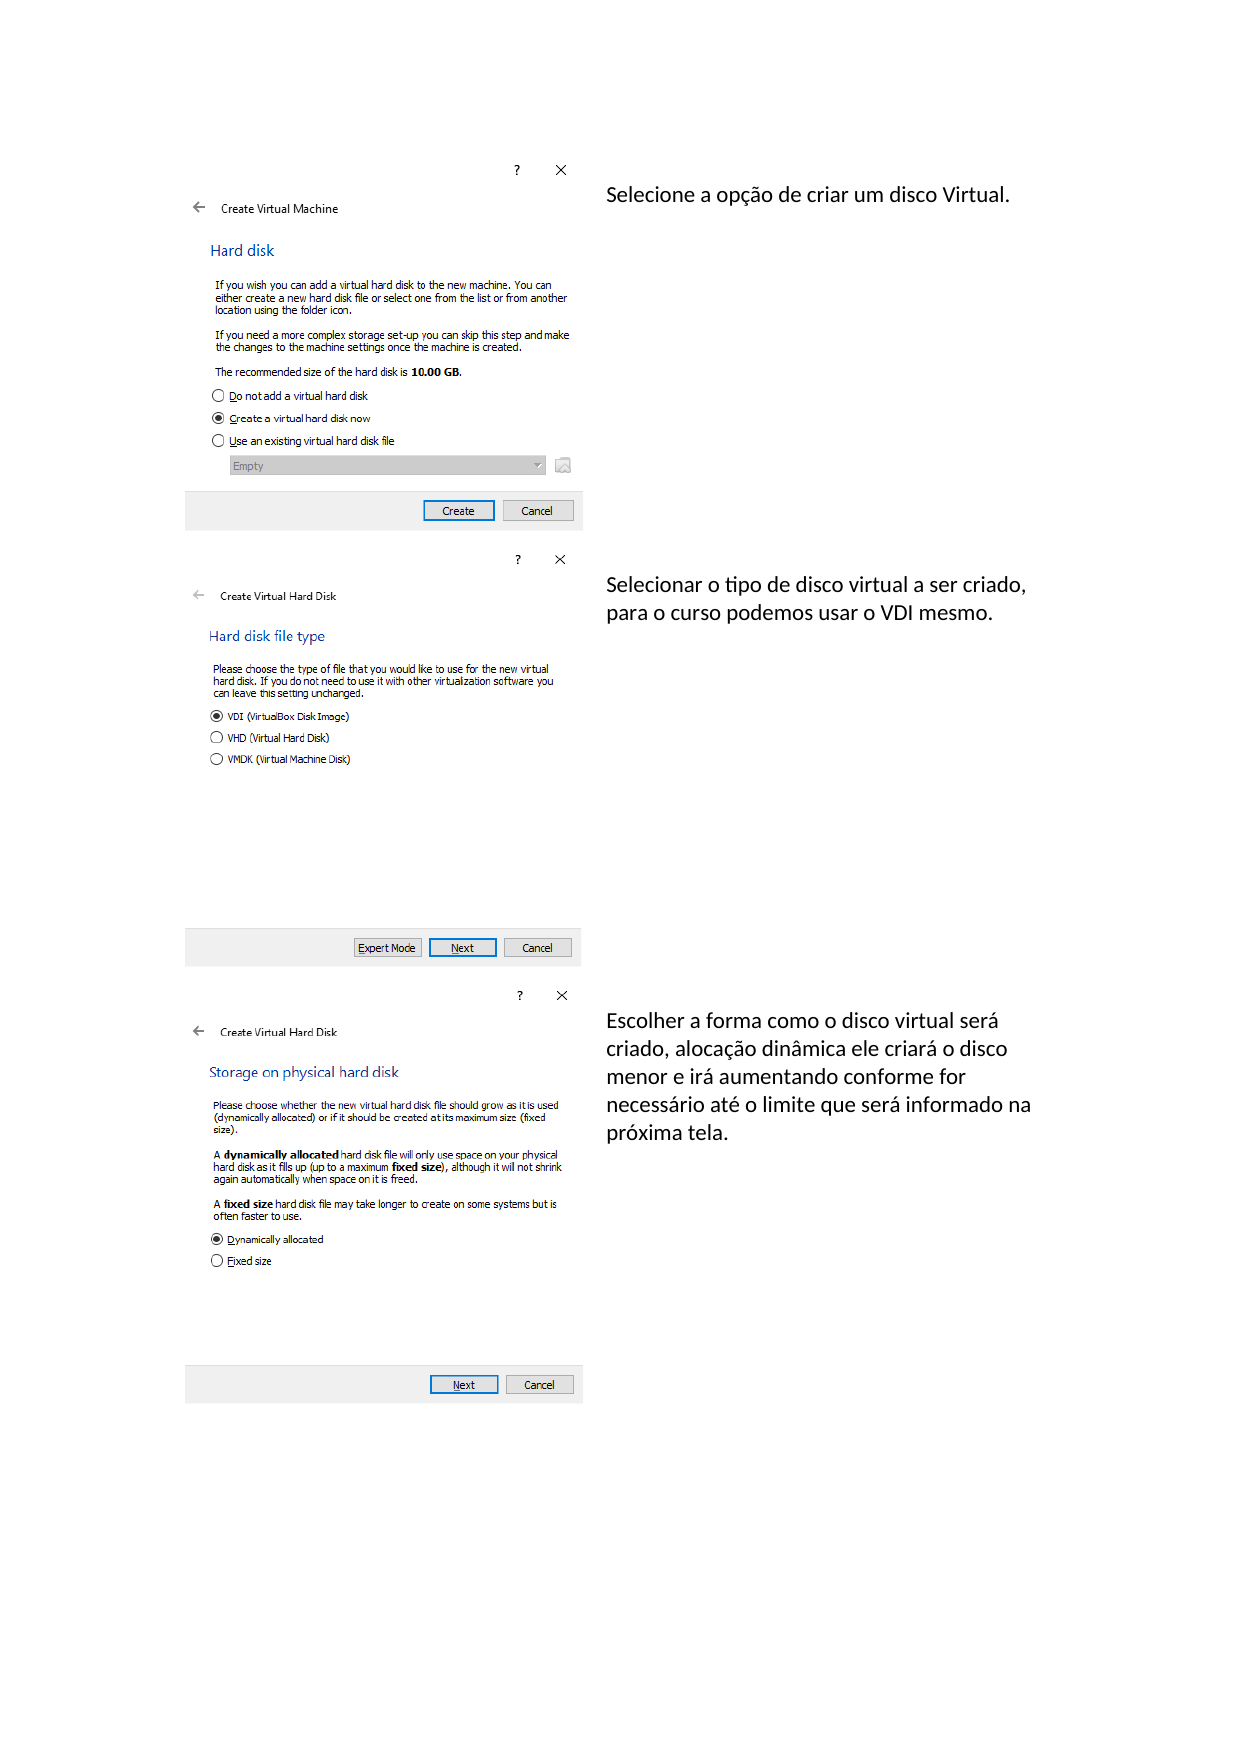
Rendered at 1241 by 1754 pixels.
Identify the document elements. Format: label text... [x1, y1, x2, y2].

table_cell [177, 538, 598, 974]
picture [184, 545, 582, 967]
table_cell Selecione a opção de criar um disco Virtual. [599, 148, 1062, 538]
table_cell Escolher a forma como o disco virtual será criado, alocação dinâmica ele criará o disco menor e irá aumentando conforme for necessário até o limite que será informado na próxima tela. [599, 974, 1062, 1411]
table_cell Selecionar o tipo de disco virtual a ser criado, para o curso podemos usar o VDI mesmo. [599, 538, 1062, 974]
table_cell [177, 974, 598, 1411]
picture [184, 155, 584, 531]
picture [184, 981, 584, 1404]
table_cell [177, 148, 598, 538]
